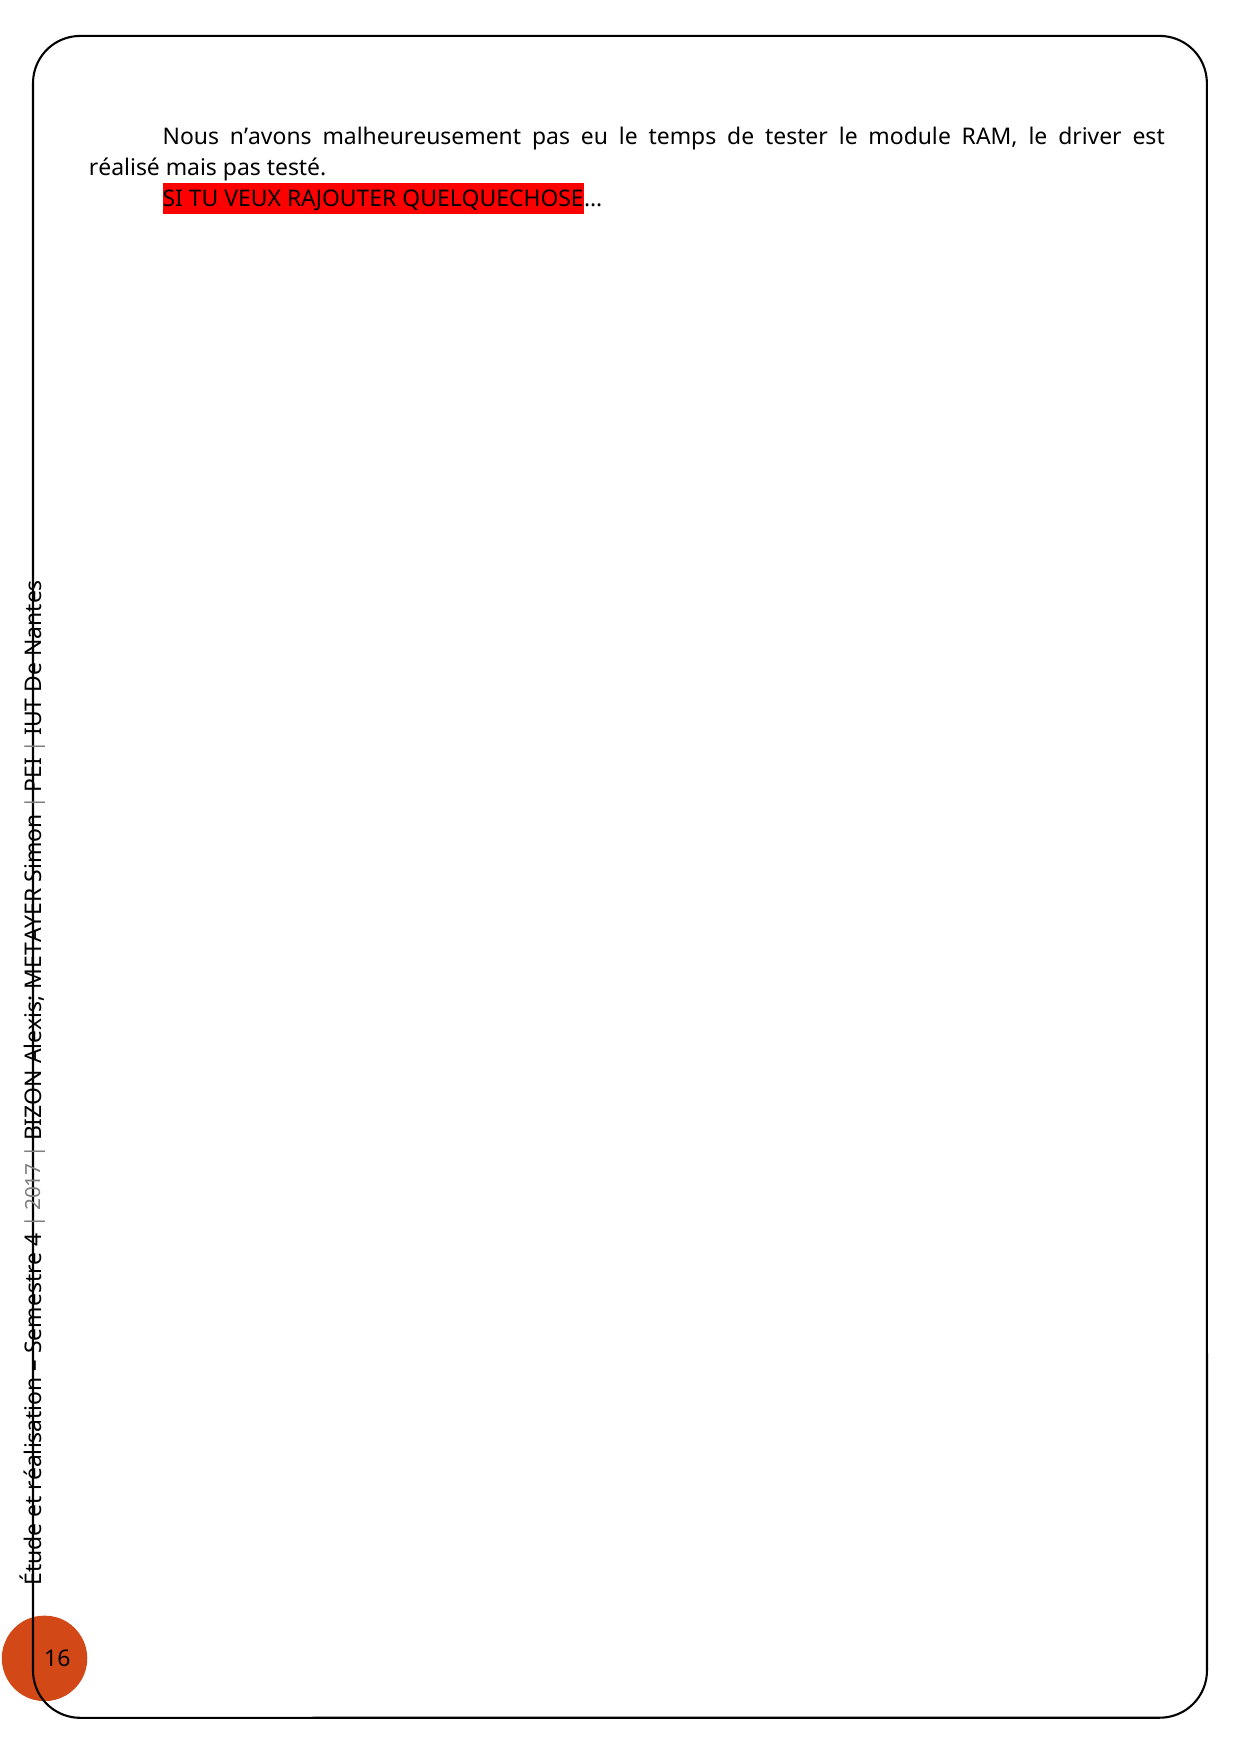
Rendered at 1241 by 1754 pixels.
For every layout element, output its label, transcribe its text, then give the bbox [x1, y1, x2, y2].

text Nous n’avons malheureusement pas eu le temps de tester le module RAM, le driver est réalisé mais pas testé. [89, 120, 1166, 182]
text SI TU VEUX RAJOUTER QUELQUECHOSE… [89, 182, 1166, 214]
